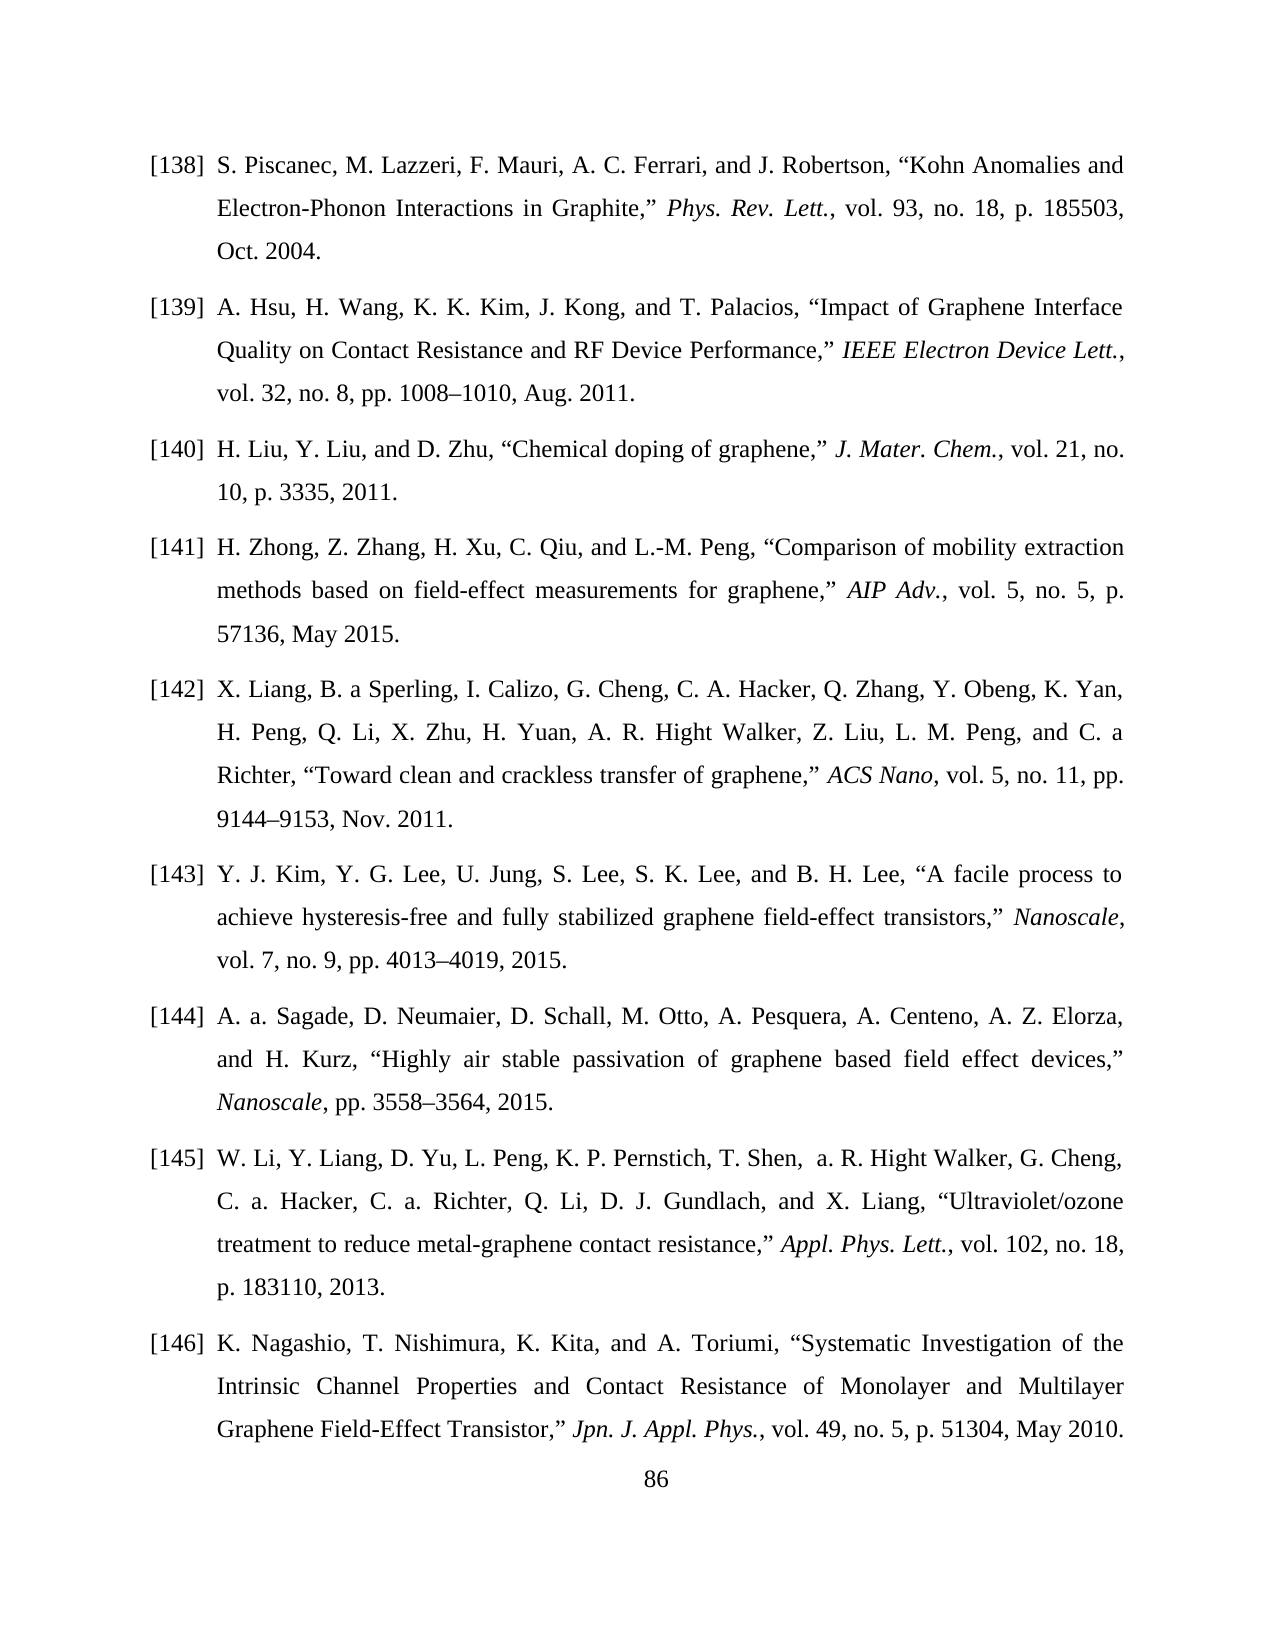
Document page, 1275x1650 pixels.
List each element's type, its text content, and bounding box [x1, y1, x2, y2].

text [140] H. Liu, Y. Liu, and D. Zhu, “Chemical doping of graphene,” J. Mater. Chem., vol. 21, no. 10, p. 3335, 2011. [150, 434, 1125, 506]
text [139] A. Hsu, H. Wang, K. K. Kim, J. Kong, and T. Palacios, “Impact of Graphene Interface Quality on Contact Resistance and RF Device Performance,” IEEE Electron Device Lett., vol. 32, no. 8, pp. 1008–1010, Aug. 2011. [150, 292, 1125, 407]
text [145] W. Li, Y. Liang, D. Yu, L. Peng, K. P. Pernstich, T. Shen, a. R. Hight Walker, G. Cheng, C. a. Hacker, C. a. Richter, Q. Li, D. J. Gundlach, and X. Liang, “Ultraviolet/ozone treatment to reduce metal-graphene contact resistance,” Appl. Phys. Lett., vol. 102, no. 18, p. 183110, 2013. [150, 1143, 1125, 1301]
text [143] Y. J. Kim, Y. G. Lee, U. Jung, S. Lee, S. K. Lee, and B. H. Lee, “A facile process to achieve hysteresis-free and fully stabilized graphene field-effect transistors,” Nanoscale, vol. 7, no. 9, pp. 4013–4019, 2015. [150, 859, 1125, 974]
text [142] X. Liang, B. a Sperling, I. Calizo, G. Cheng, C. A. Hacker, Q. Zhang, Y. Obeng, K. Yan, H. Peng, Q. Li, X. Zhu, H. Yuan, A. R. Hight Walker, Z. Liu, L. M. Peng, and C. a Richter, “Toward clean and crackless transfer of graphene,” ACS Nano, vol. 5, no. 11, pp. 9144–9153, Nov. 2011. [150, 674, 1125, 832]
text [138] S. Piscanec, M. Lazzeri, F. Mauri, A. C. Ferrari, and J. Robertson, “Kohn Anomalies and Electron-Phonon Interactions in Graphite,” Phys. Rev. Lett., vol. 93, no. 18, p. 185503, Oct. 2004. [150, 150, 1125, 265]
text [141] H. Zhong, Z. Zhang, H. Xu, C. Qiu, and L.-M. Peng, “Comparison of mobility extraction methods based on field-effect measurements for graphene,” AIP Adv., vol. 5, no. 5, p. 57136, May 2015. [150, 532, 1125, 647]
text [146] K. Nagashio, T. Nishimura, K. Kita, and A. Toriumi, “Systematic Investigation of the Intrinsic Channel Properties and Contact Resistance of Monolayer and Multilayer Graphene Field-Effect Transistor,” Jpn. J. Appl. Phys., vol. 49, no. 5, p. 51304, May 2010. [150, 1328, 1125, 1443]
text [144] A. a. Sagade, D. Neumaier, D. Schall, M. Otto, A. Pesquera, A. Centeno, A. Z. Elorza, and H. Kurz, “Highly air stable passivation of graphene based field effect devices,” Nanoscale, pp. 3558–3564, 2015. [150, 1001, 1125, 1116]
